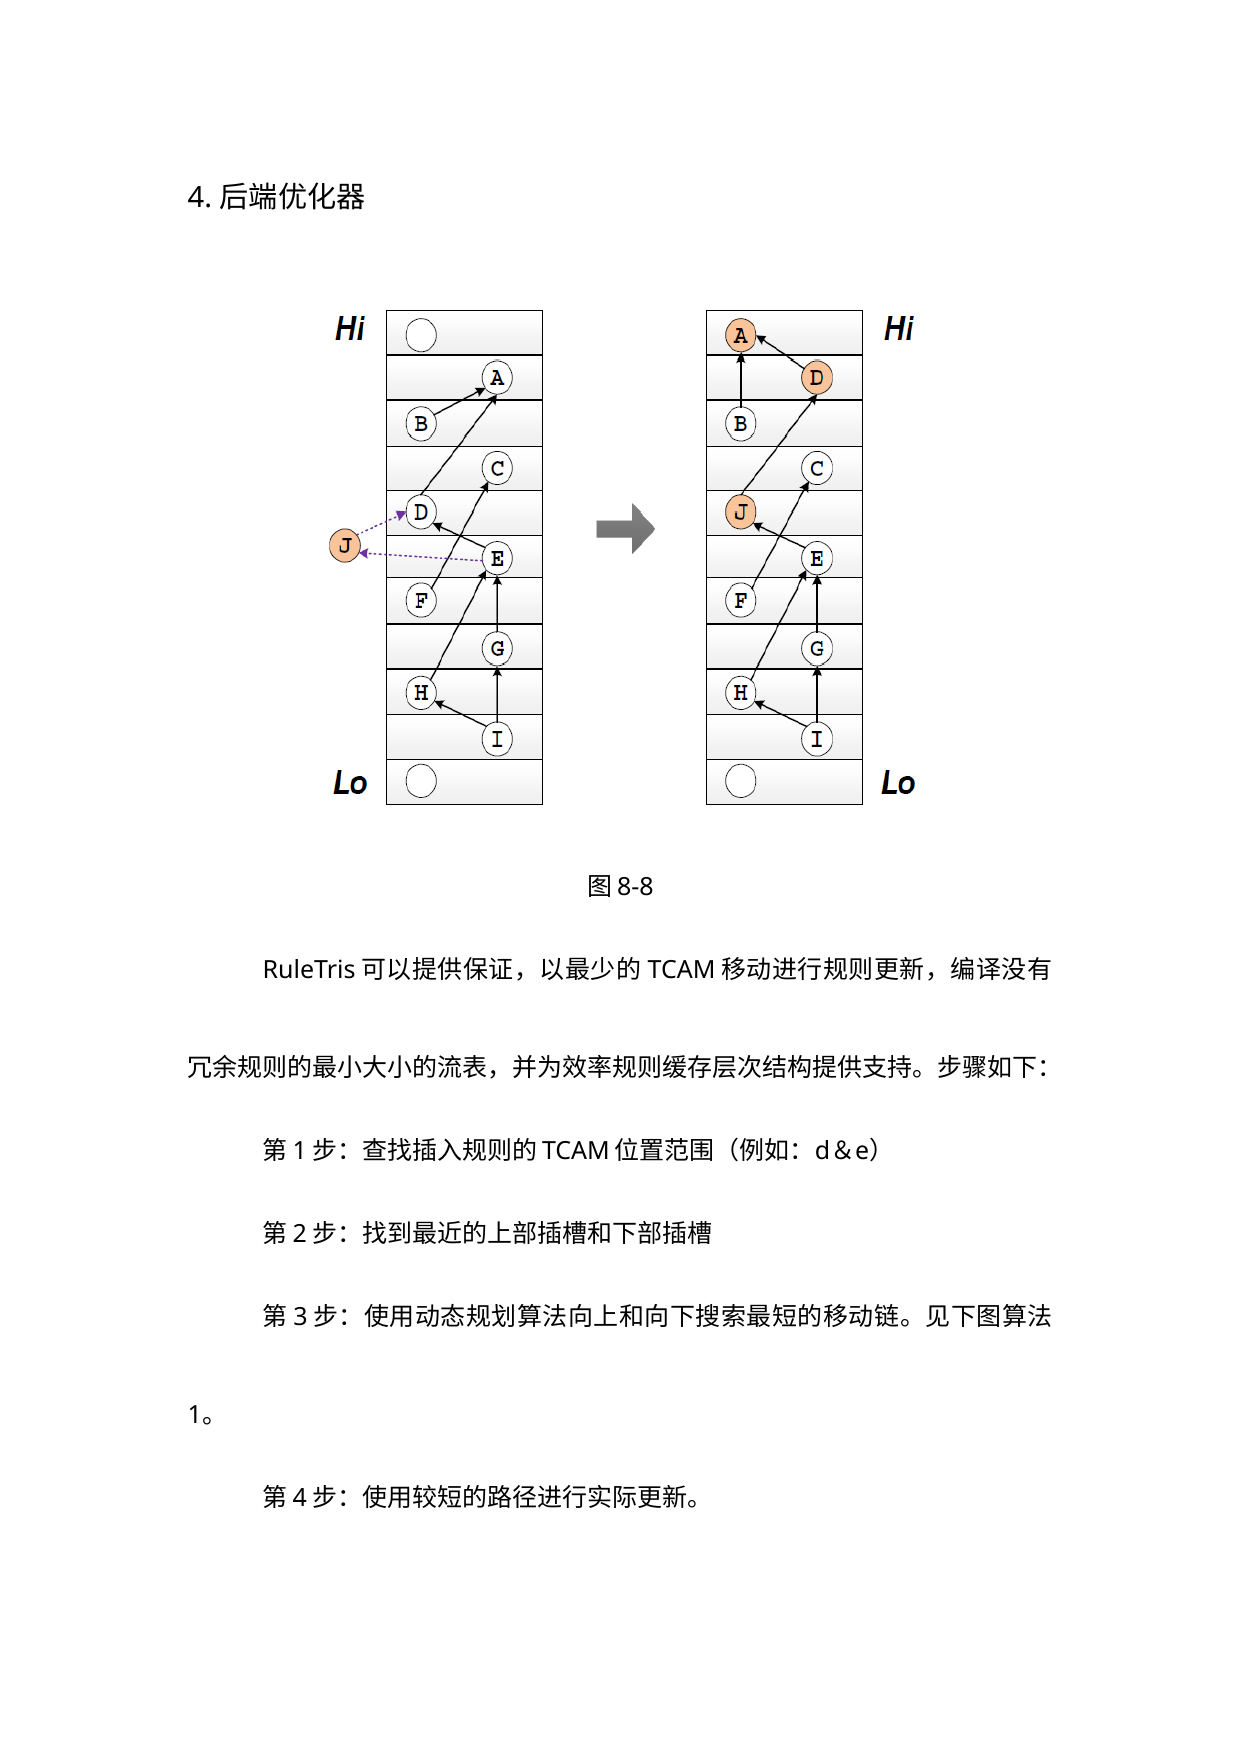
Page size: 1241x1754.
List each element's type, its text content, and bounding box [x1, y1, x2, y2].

text RuleTris可以提供保证，以最少的TCAM移动进行规则更新，编译没有冗余规则的最小大小的流表，并为效率规则缓存层次结构提供支持。步骤如下： [187, 936, 1053, 1098]
picture [318, 285, 922, 817]
text 第4步：使用较短的路径进行实际更新。 [187, 1463, 1053, 1528]
text 第3步：使用动态规划算法向上和向下搜索最短的移动链。见下图算法1。 [187, 1282, 1053, 1445]
text 第2步：找到最近的上部插槽和下部插槽 [187, 1199, 1053, 1264]
text 第1步：查找插入规则的TCAM位置范围（例如：d＆e） [187, 1116, 1053, 1181]
subtitle 4. 后端优化器 [187, 162, 1053, 227]
text 图8-8 [187, 852, 1053, 917]
